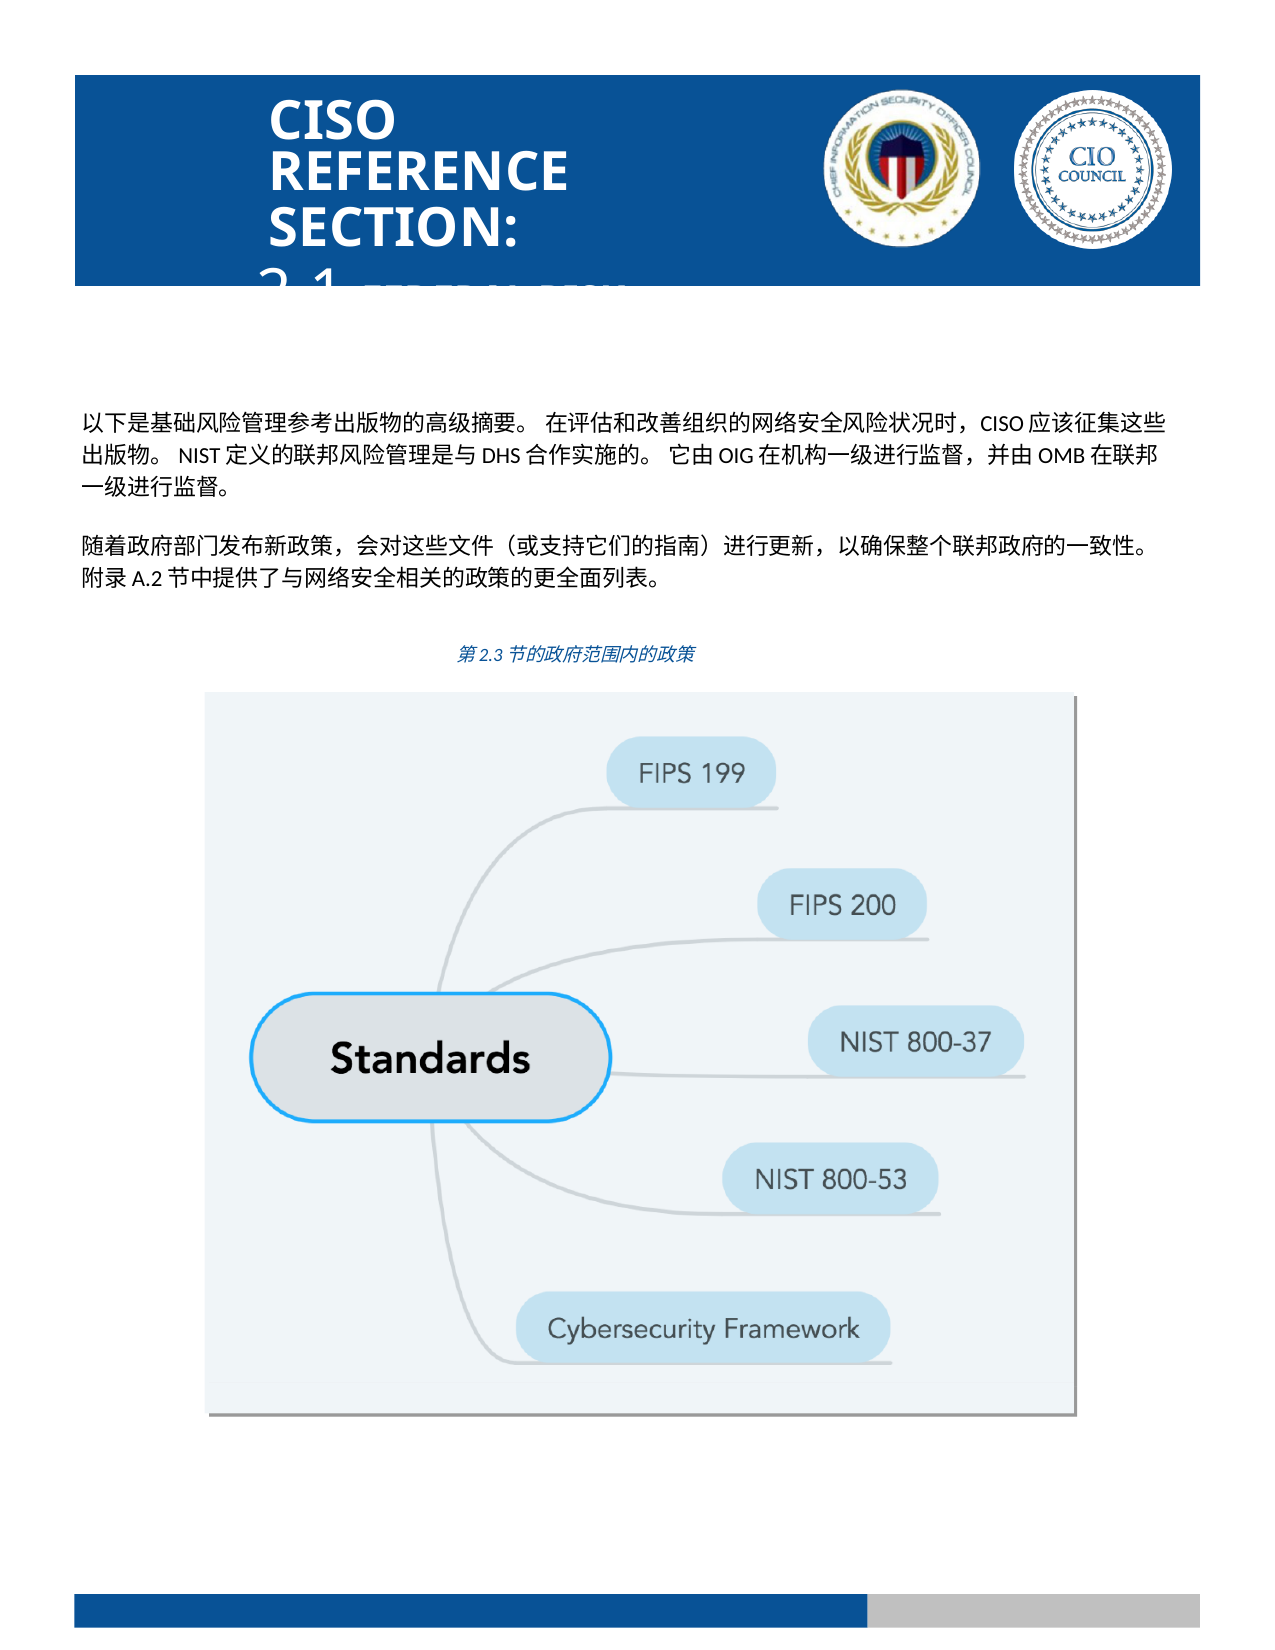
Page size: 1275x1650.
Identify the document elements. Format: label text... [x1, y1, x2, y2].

text CISO REFERENCE SECTION: [269, 94, 696, 263]
text 第2.3节的政府范围内的政策 [456, 639, 1194, 667]
text 2.1 FEDERAL RISK MANAGEMENT [106, 263, 625, 366]
picture [204, 692, 1078, 1417]
text 以下是基础风险管理参考出版物的高级摘要。 在评估和改善组织的网络安全风险状况时，CISO应该征集这些出版物。 NIST定义的联邦风险管理是与DHS合作实施的。 它由OIG在机构一级进行监督，并由OMB在联邦一级进行监督。 [81, 407, 1175, 502]
picture [75, 75, 1200, 286]
text 随着政府部门发布新政策，会对这些文件（或支持它们的指南）进行更新，以确保整个联邦政府的一致性。 附录A.2节中提供了与网络安全相关的政策的更全面列表。 [81, 529, 1175, 593]
